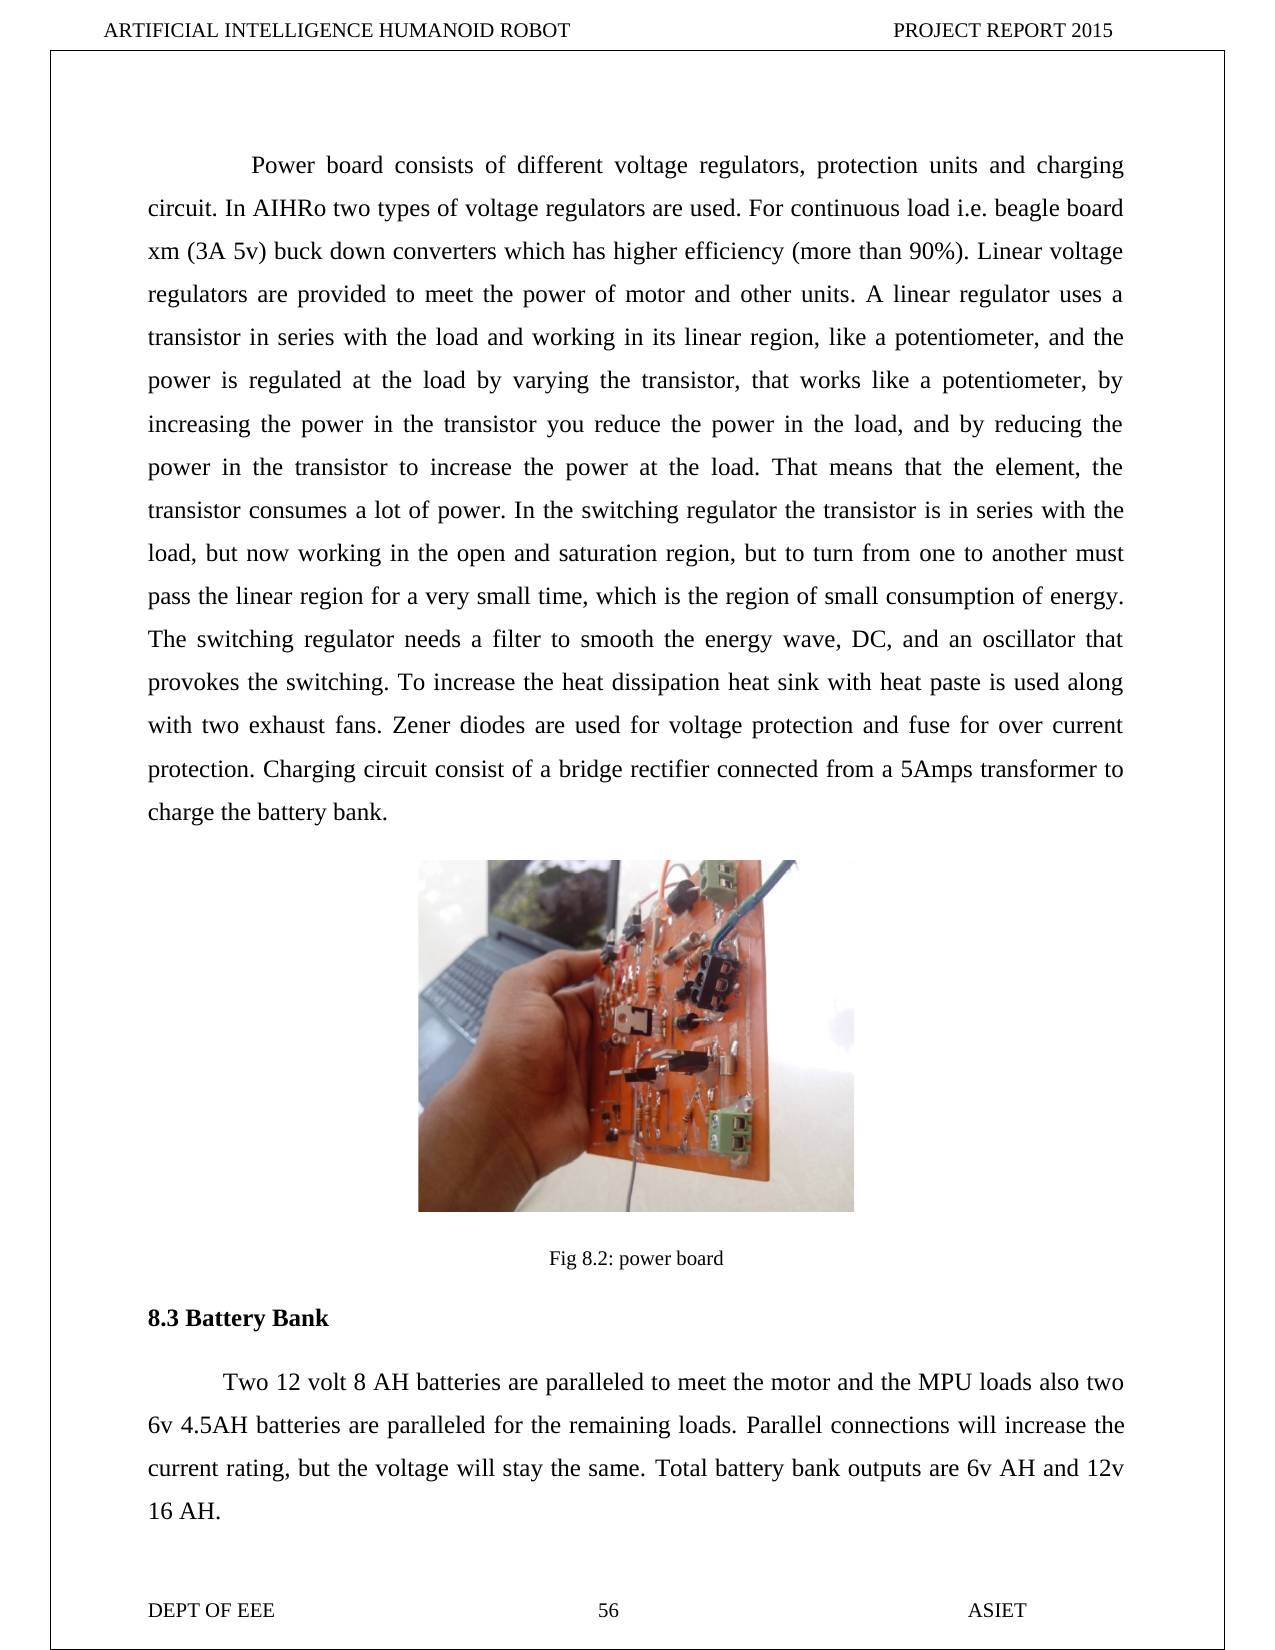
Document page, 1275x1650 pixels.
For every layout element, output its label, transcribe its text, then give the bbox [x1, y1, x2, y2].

text Two 12 volt 8 AH batteries are paralleled to meet the motor and the MPU loads also two 6v 4.5AH batteries are paralleled for the remaining loads. Parallel connections will increase the current rating, but the voltage will stay the same. Total battery bank outputs are 6v AH and 12v 16 AH. [148, 1367, 1125, 1525]
text 8.3 Battery Bank [148, 1303, 1125, 1332]
text Power board consists of different voltage regulators, protection units and charging circuit. In AIHRo two types of voltage regulators are used. For continuous load i.e. beagle board xm (3A 5v) buck down converters which has higher efficiency (more than 90%). Linear voltage regulators are provided to meet the power of motor and other units. A linear regulator uses a transistor in series with the load and working in its linear region, like a potentiometer, and the power is regulated at the load by varying the transistor, that works like a potentiometer, by increasing the power in the transistor you reduce the power in the load, and by reducing the power in the transistor to increase the power at the load. That means that the element, the transistor consumes a lot of power. In the switching regulator the transistor is in series with the load, but now working in the open and saturation region, but to turn from one to another must pass the linear region for a very small time, which is the region of small consumption of energy. The switching regulator needs a filter to smooth the energy wave, DC, and an oscillator that provokes the switching. To increase the heat dissipation heat sink with heat paste is used along with two exhaust fans. Zener diodes are used for voltage protection and fuse for over current protection. Charging circuit consist of a bridge rectifier connected from a 5Amps transformer to charge the battery bank. [148, 150, 1125, 826]
picture [418, 860, 855, 1212]
text Fig 8.2: power board [148, 1246, 1125, 1270]
